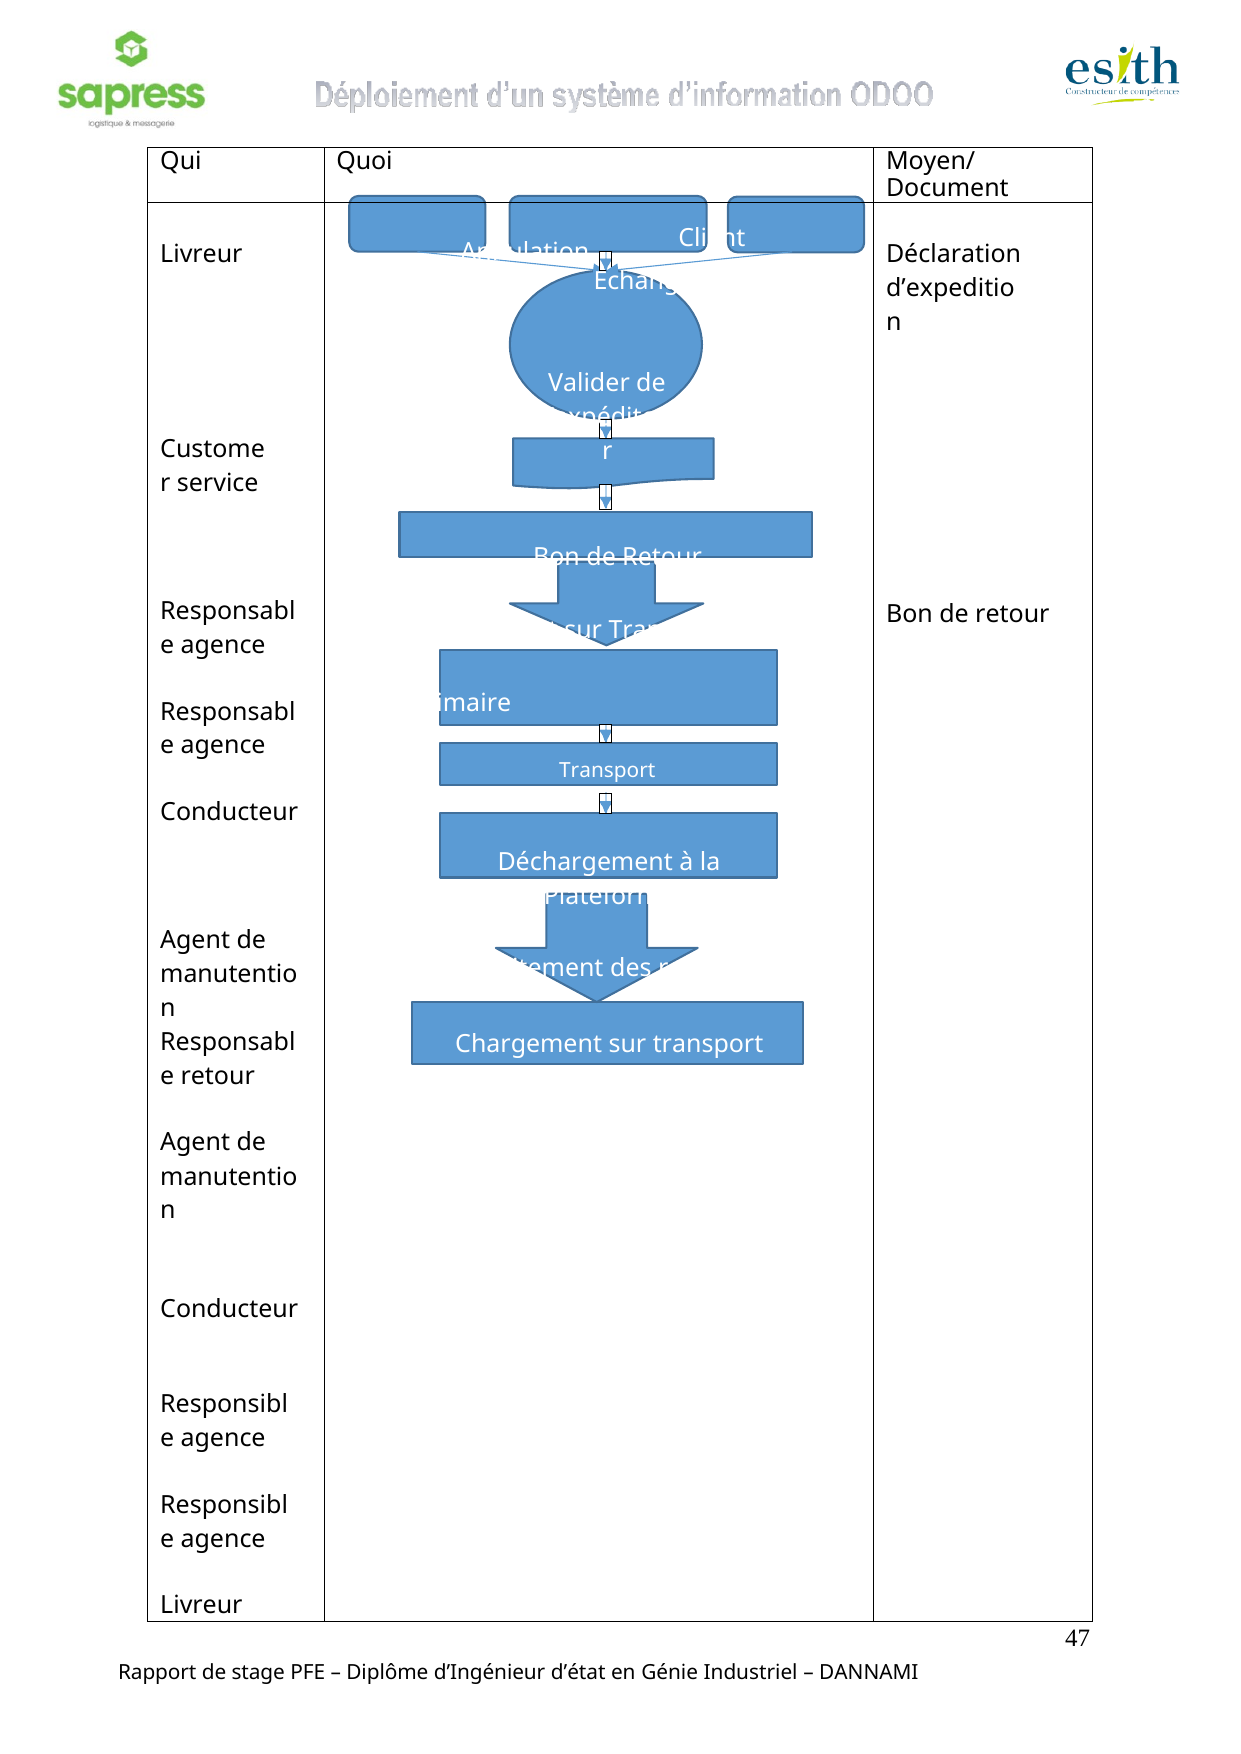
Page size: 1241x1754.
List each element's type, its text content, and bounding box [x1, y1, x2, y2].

picture [316, 80, 621, 113]
picture [56, 29, 209, 129]
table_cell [874, 203, 1092, 1621]
table_header Qui [148, 148, 324, 202]
table_header Moyen/Document [874, 148, 1092, 202]
picture [1065, 40, 1180, 106]
table_header Quoi [325, 148, 873, 202]
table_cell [325, 203, 873, 1621]
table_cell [148, 203, 324, 1621]
picture [622, 80, 933, 106]
